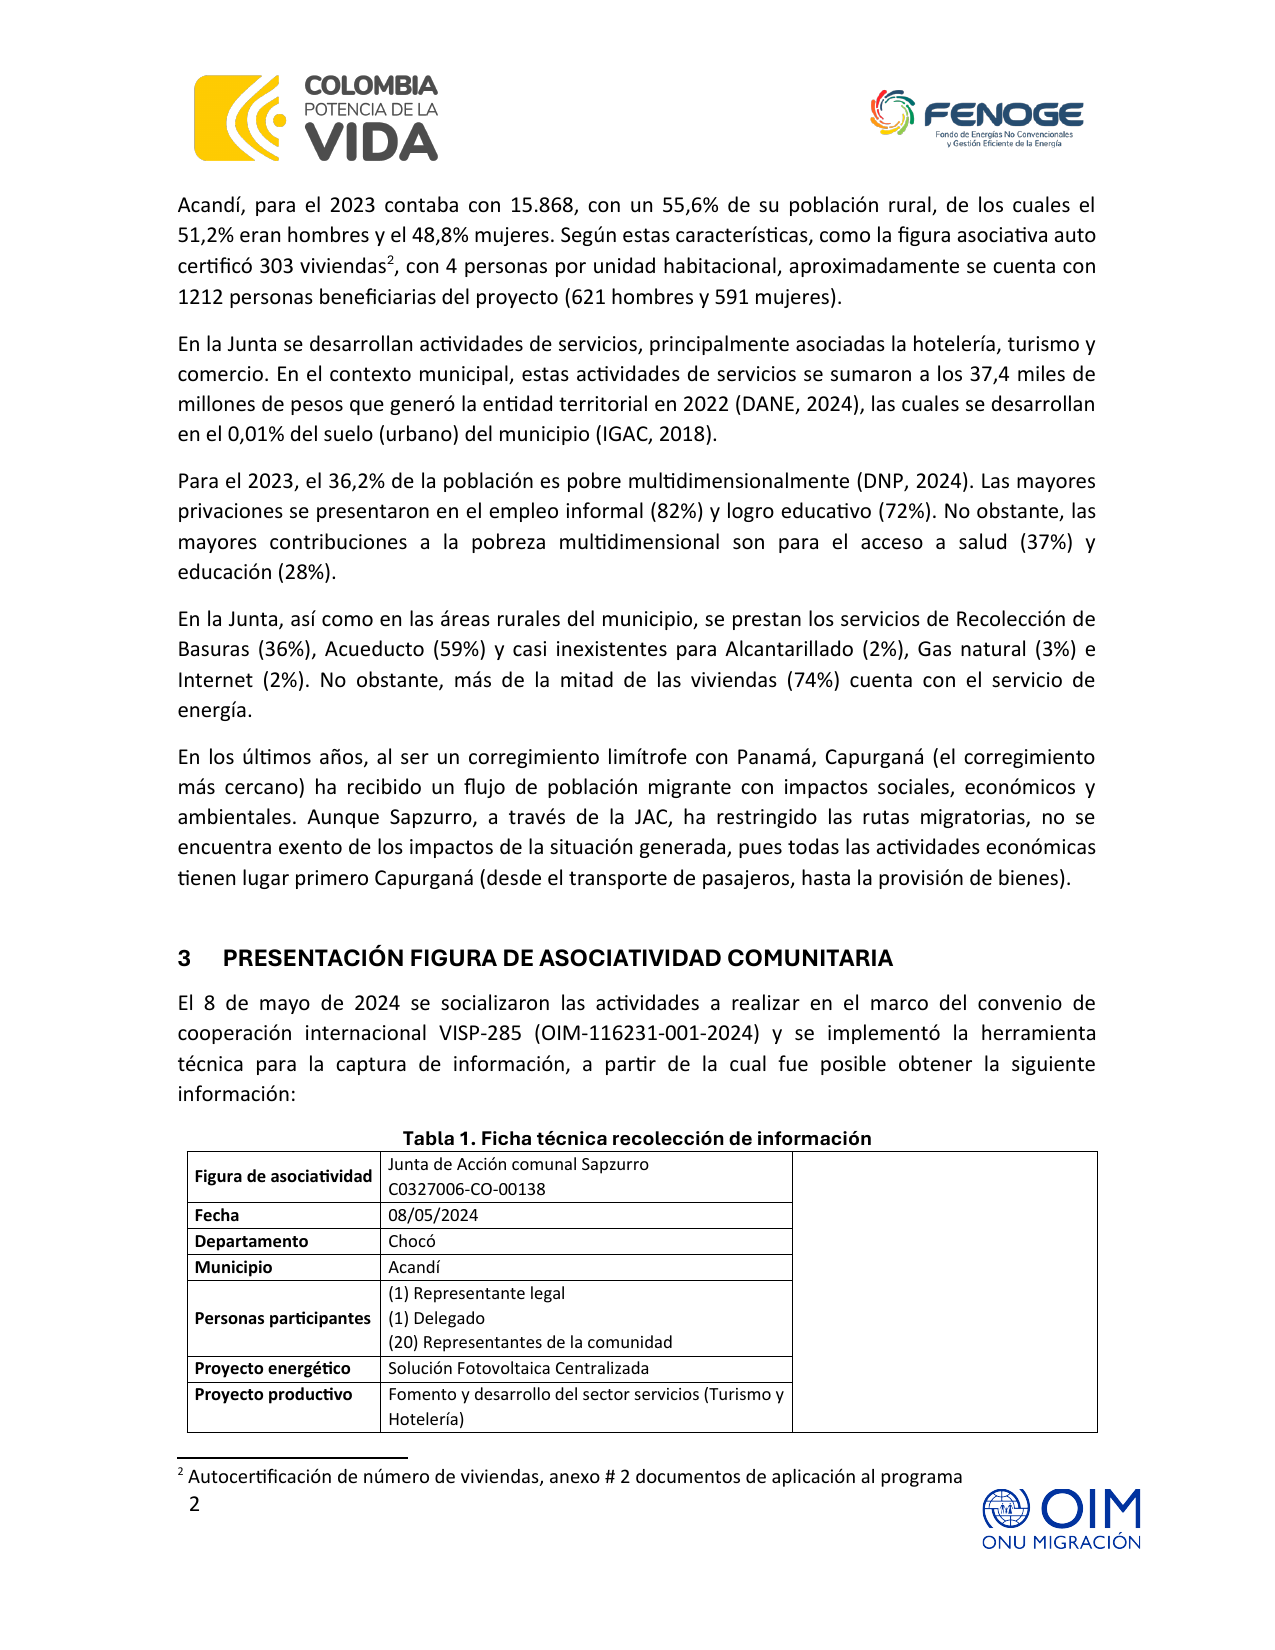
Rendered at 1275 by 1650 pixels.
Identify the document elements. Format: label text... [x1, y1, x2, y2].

text En la Junta se desarrollan actividades de servicios, principalmente asociadas la hotelería, turismo y comercio. En el contexto municipal, estas actividades de servicios se sumaron a los 37,4 miles de millones de pesos que generó la entidad territorial en 2022 (DANE, 2024), las cuales se desarrollan en el 0,01% del suelo (urbano) del municipio (IGAC, 2018). [177, 329, 1098, 447]
picture [982, 1489, 1141, 1549]
text Tabla 1. Ficha técnica recolección de información [177, 1126, 1098, 1151]
table_cell Fomento y desarrollo del sector servicios (Turismo y Hotelería) [381, 1383, 792, 1432]
table_cell Municipio [188, 1255, 380, 1280]
text Acandí, para el 2023 contaba con 15.868, con un 55,6% de su población rural, de los cuales el 51,2% eran hombres y el 48,8% mujeres. Según estas características, como la figura asociativa auto certificó 303 viviendas, con 4 personas por unidad habitacional, aproximadamente se cuenta con 1212 personas beneficiarias del proyecto (621 hombres y 591 mujeres). [177, 190, 1098, 310]
table_cell Proyecto productivo [188, 1383, 380, 1432]
table_cell Solución Fotovoltaica Centralizada [381, 1357, 792, 1382]
table_cell Chocó [381, 1229, 792, 1254]
text Para el 2023, el 36,2% de la población es pobre multidimensionalmente (DNP, 2024). Las mayores privaciones se presentaron en el empleo informal (82%) y logro educativo (72%). No obstante, las mayores contribuciones a la pobreza multidimensional son para el acceso a salud (37%) y educación (28%). [177, 466, 1098, 586]
table_header Figura de asociatividad [188, 1152, 380, 1202]
table_cell Proyecto energético [188, 1357, 380, 1382]
table_cell (1) Representante legal (1) Delegado (20) Representantes de la comunidad [381, 1281, 792, 1356]
text El 8 de mayo de 2024 se socializaron las actividades a realizar en el marco del convenio de cooperación internacional VISP-285 (OIM-116231-001-2024) y se implementó la herramienta técnica para la captura de información, a partir de la cual fue posible obtener la siguiente información: [177, 988, 1098, 1107]
table_header Junta de Acción comunal Sapzurro C0327006-CO-00138 [381, 1152, 792, 1202]
table_cell Personas participantes [188, 1281, 380, 1356]
table_header [793, 1152, 1097, 1432]
table_cell 08/05/2024 [381, 1203, 792, 1228]
table_cell Departamento [188, 1229, 380, 1254]
table_cell Fecha [188, 1203, 380, 1228]
table_cell Acandí [381, 1255, 792, 1280]
text En los últimos años, al ser un corregimiento limítrofe con Panamá, Capurganá (el corregimiento más cercano) ha recibido un flujo de población migrante con impactos sociales, económicos y ambientales. Aunque Sapzurro, a través de la JAC, ha restringido las rutas migratorias, no se encuentra exento de los impactos de la situación generada, pues todas las actividades económicas tienen lugar primero Capurganá (desde el transporte de pasajeros, hasta la provisión de bienes). [177, 742, 1098, 891]
subtitle PRESENTACIÓN FIGURA DE ASOCIATIVIDAD COMUNITARIA [177, 943, 1098, 973]
text En la Junta, así como en las áreas rurales del municipio, se prestan los servicios de Recolección de Basuras (36%), Acueducto (59%) y casi inexistentes para Alcantarillado (2%), Gas natural (3%) e Internet (2%). No obstante, más de la mitad de las viviendas (74%) cuenta con el servicio de energía. [177, 604, 1098, 723]
picture [188, 73, 444, 163]
picture [869, 88, 1086, 148]
